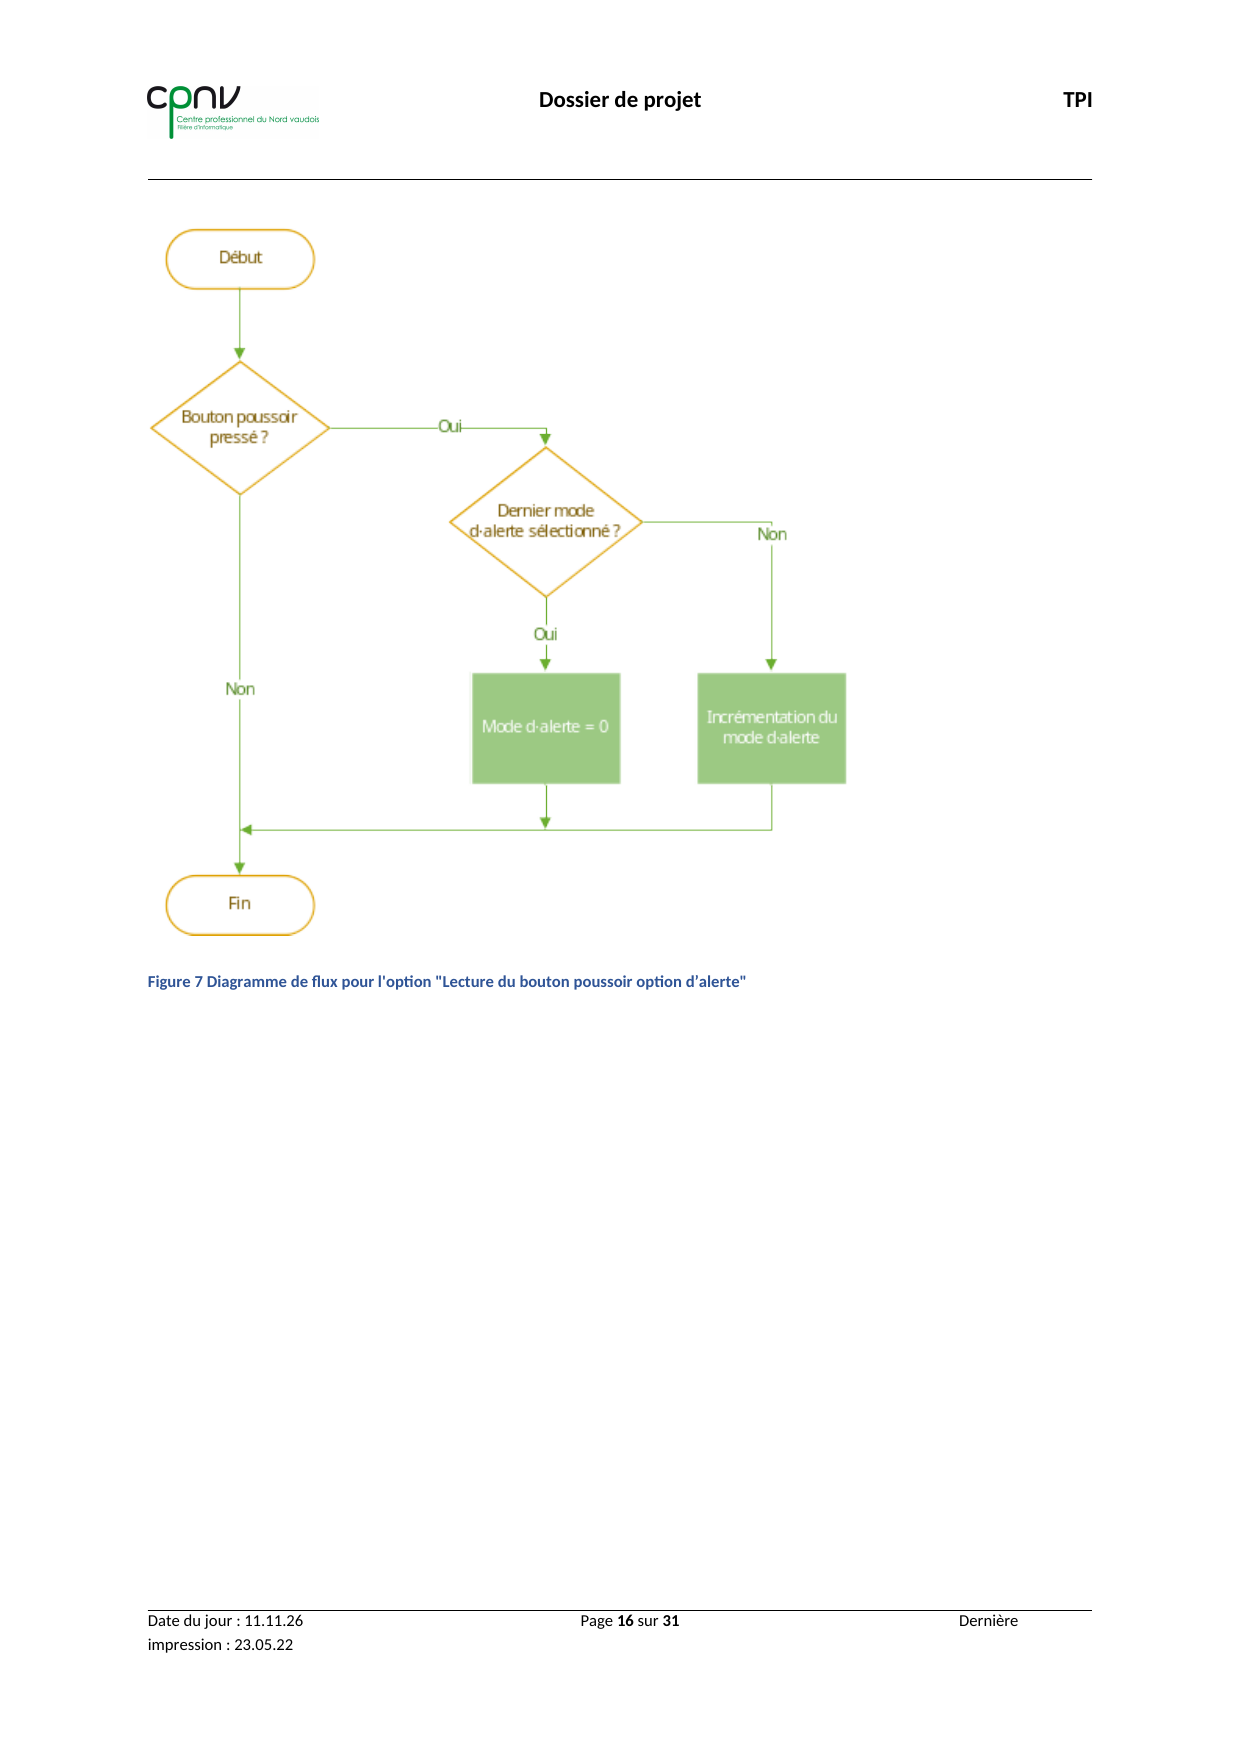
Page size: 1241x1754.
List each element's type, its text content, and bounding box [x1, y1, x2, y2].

text Figure 7 Diagramme de flux pour l'option "Lecture du bouton poussoir option d’alerte" [148, 971, 1092, 992]
picture [147, 86, 319, 139]
